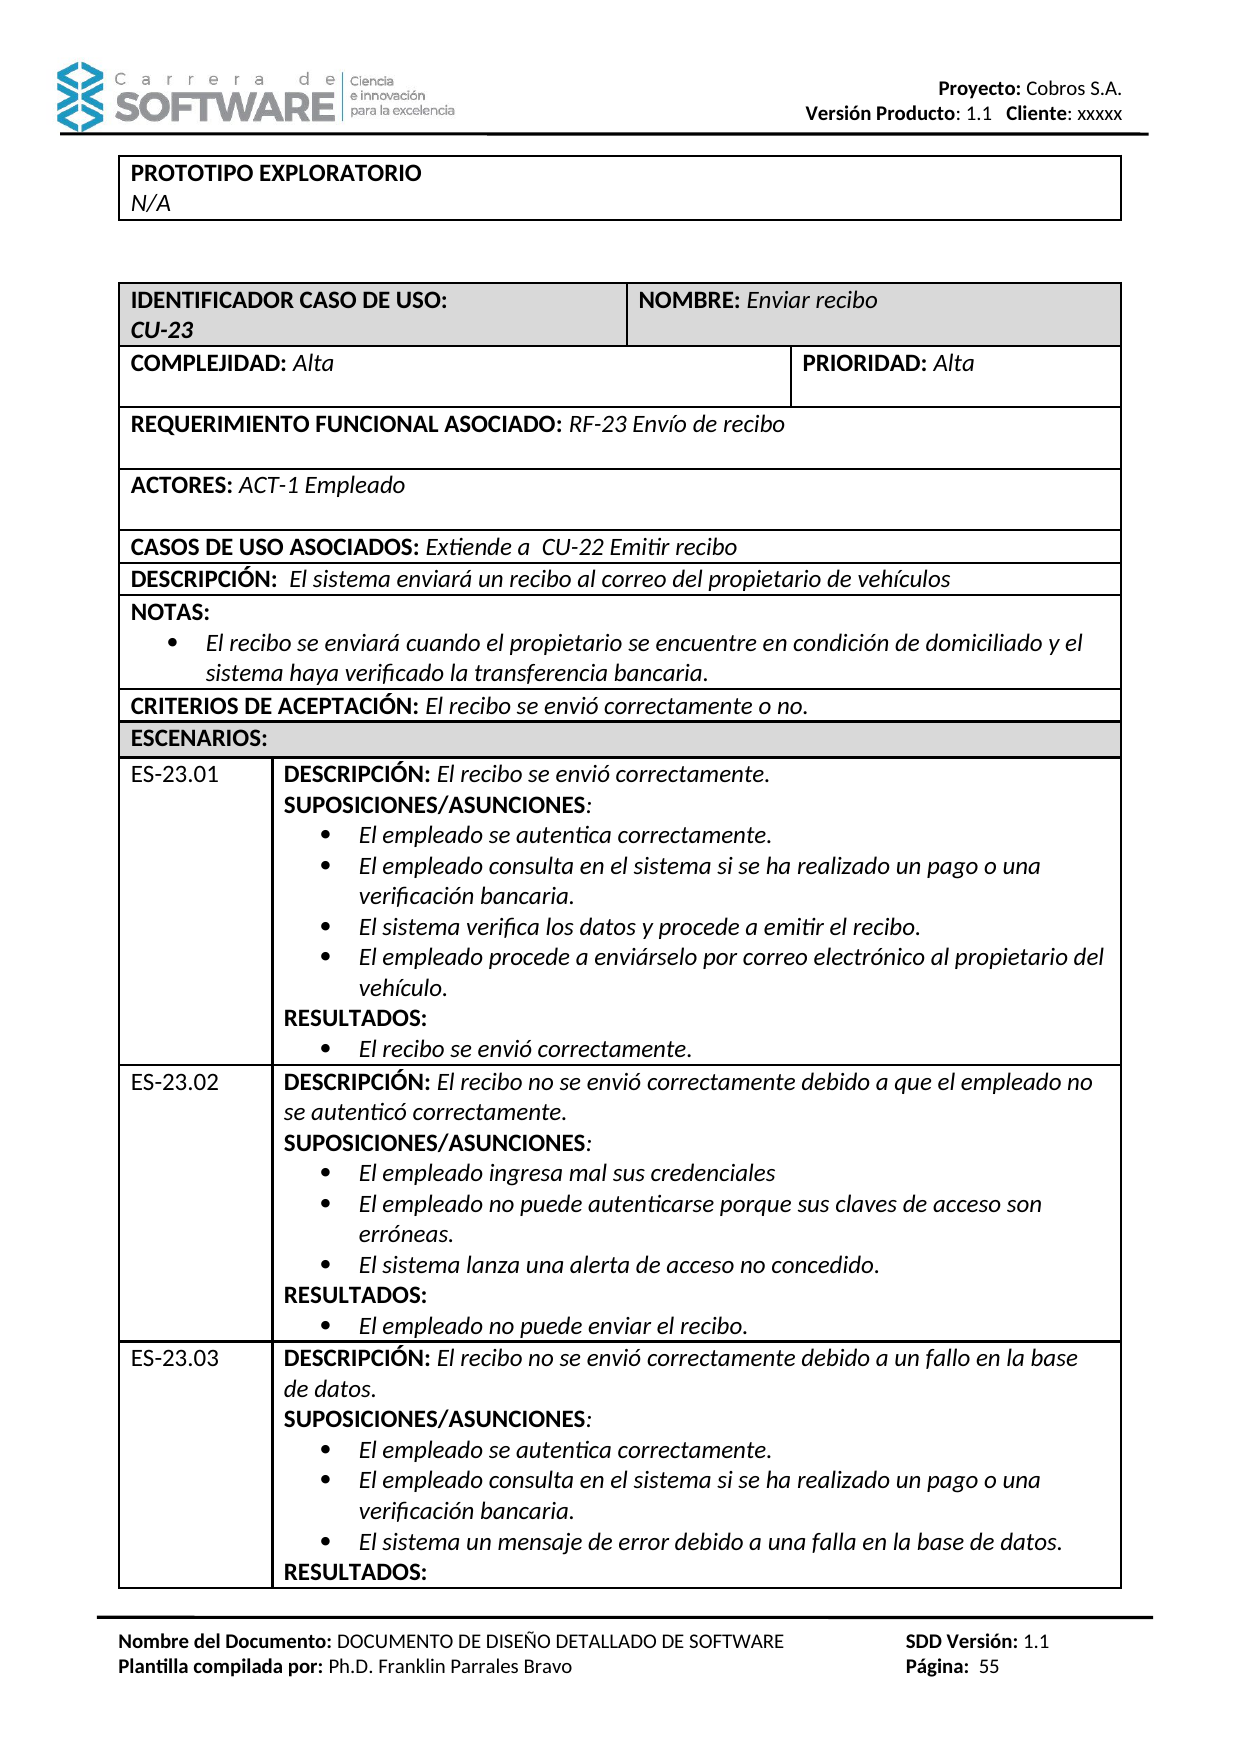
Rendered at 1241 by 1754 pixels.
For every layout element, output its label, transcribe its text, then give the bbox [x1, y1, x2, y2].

table_cell CASOS DE USO ASOCIADOS: Extiende a CU-22 Emitir recibo [120, 531, 1120, 562]
table_header IDENTIFICADOR CASO DE USO: CU-23 [120, 284, 626, 345]
table_cell ES-23.03 [120, 1343, 271, 1587]
table_cell PRIORIDAD: Alta [792, 347, 1120, 406]
table_cell ES-23.02 [120, 1066, 271, 1340]
table_cell PROTOTIPO EXPLORATORIO N/A [120, 157, 1120, 219]
table_cell ACTORES: ACT-1 Empleado [120, 470, 1120, 529]
table_cell NOTAS: El recibo se enviará cuando el propietario se encuentre en condición de domiciliado y el sistema haya verificado la transferencia bancaria. [120, 596, 1120, 688]
table_cell ES-23.01 [120, 759, 271, 1064]
table_cell COMPLEJIDAD: Alta [120, 347, 790, 406]
picture [46, 46, 461, 154]
table_cell DESCRIPCIÓN: El recibo se envió correctamente. SUPOSICIONES/ASUNCIONES: El empleado se autentica correctamente. El empleado consulta en el sistema si se ha realizado un pago o una verificación bancaria. El sistema verifica los datos y procede a emitir el recibo. El empleado procede a enviárselo por correo electrónico al propietario del vehículo. RESULTADOS: El recibo se envió correctamente. [274, 759, 1120, 1064]
table_cell REQUERIMIENTO FUNCIONAL ASOCIADO: RF-23 Envío de recibo [120, 408, 1120, 468]
table_cell DESCRIPCIÓN: El recibo no se envió correctamente debido a que el empleado no se autenticó correctamente. SUPOSICIONES/ASUNCIONES: El empleado ingresa mal sus credenciales El empleado no puede autenticarse porque sus claves de acceso son erróneas. El sistema lanza una alerta de acceso no concedido. RESULTADOS: El empleado no puede enviar el recibo. [274, 1066, 1120, 1340]
table_cell ESCENARIOS: [120, 723, 1120, 756]
table_cell CRITERIOS DE ACEPTACIÓN: El recibo se envió correctamente o no. [120, 690, 1120, 720]
table_header NOMBRE: Enviar recibo [628, 284, 1120, 345]
table_cell DESCRIPCIÓN: El sistema enviará un recibo al correo del propietario de vehículos [120, 564, 1120, 594]
